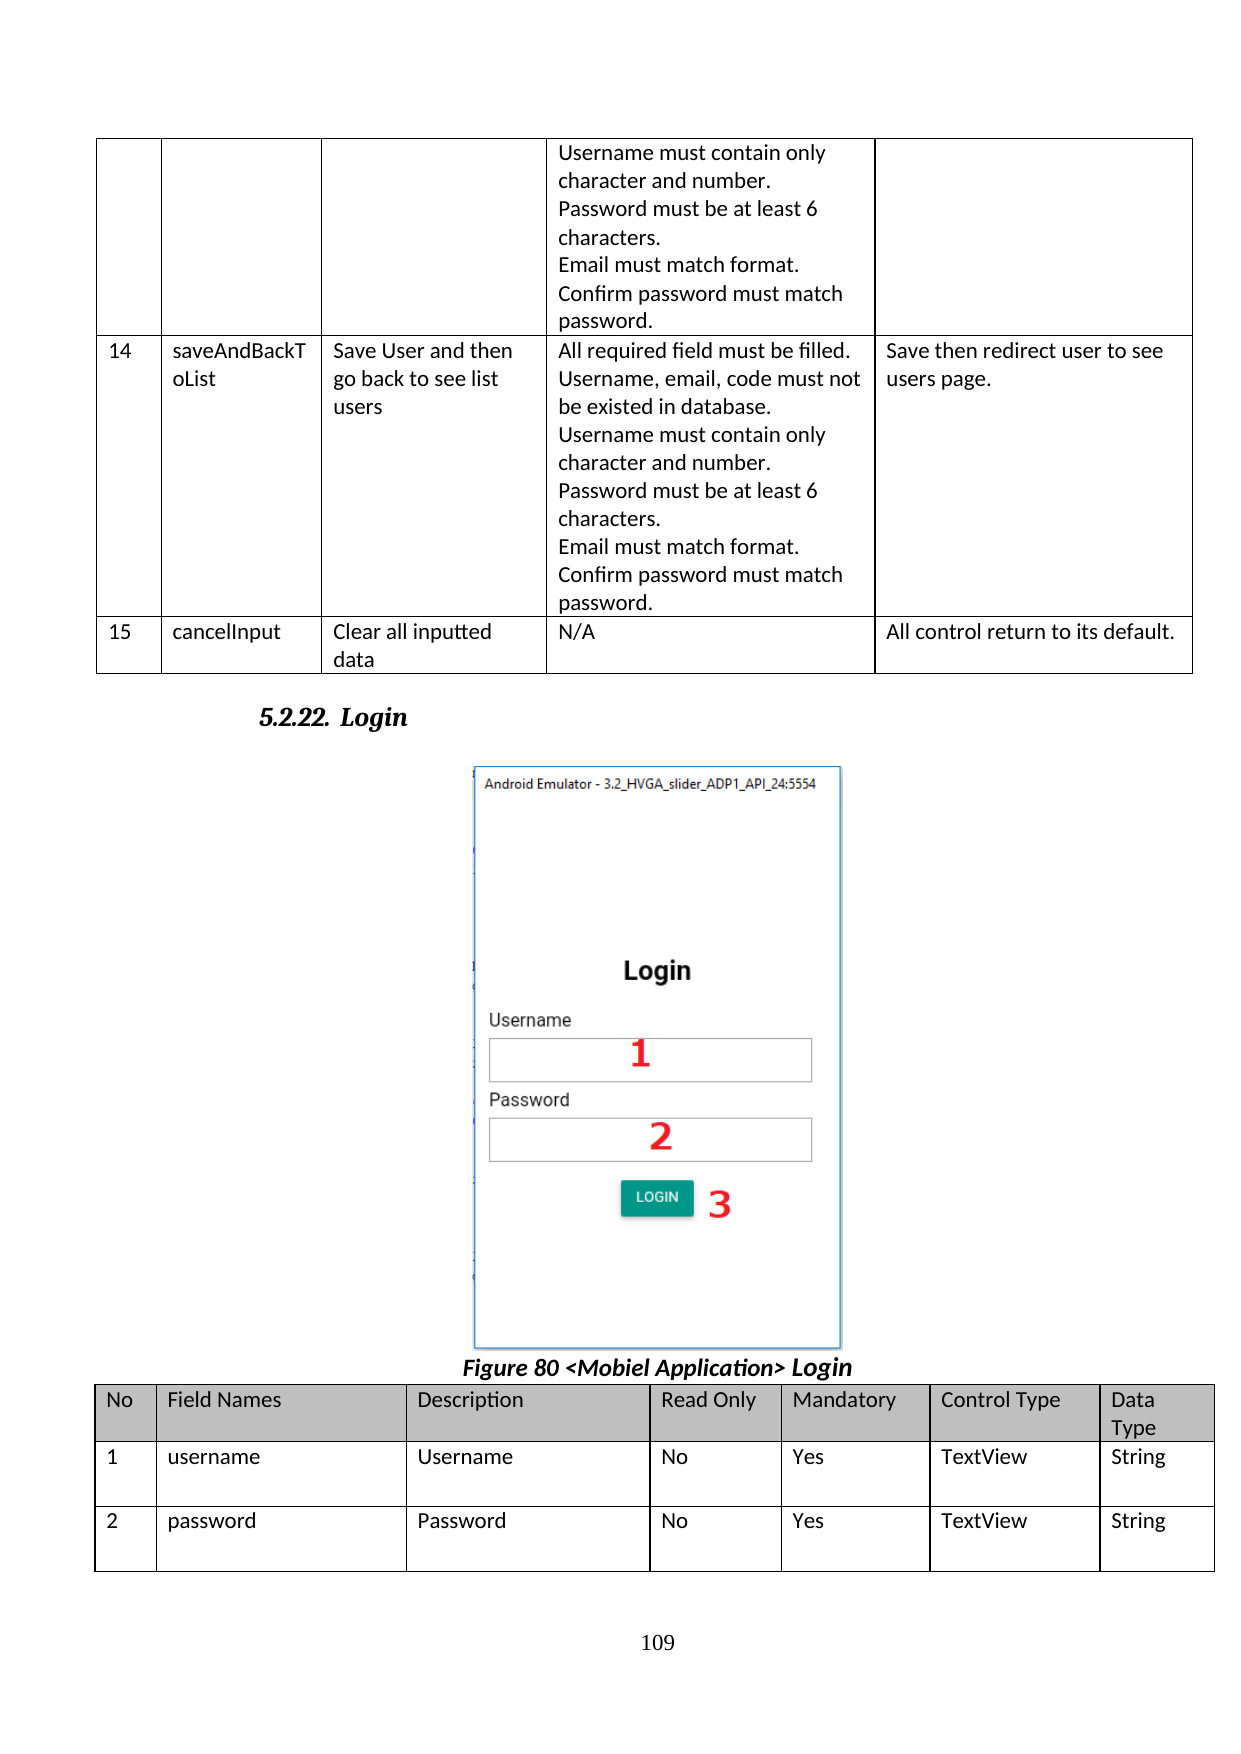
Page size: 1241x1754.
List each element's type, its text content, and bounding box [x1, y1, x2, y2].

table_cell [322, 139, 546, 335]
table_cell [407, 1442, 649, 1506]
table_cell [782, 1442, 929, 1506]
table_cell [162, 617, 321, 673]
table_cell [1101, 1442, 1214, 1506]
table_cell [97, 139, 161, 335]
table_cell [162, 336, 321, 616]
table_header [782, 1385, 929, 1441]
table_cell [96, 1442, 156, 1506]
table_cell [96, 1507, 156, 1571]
picture [472, 766, 843, 1351]
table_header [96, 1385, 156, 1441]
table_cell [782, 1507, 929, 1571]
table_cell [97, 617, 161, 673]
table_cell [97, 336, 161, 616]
list Figure 80 <Mobiel Application> Login [106, 1351, 1209, 1384]
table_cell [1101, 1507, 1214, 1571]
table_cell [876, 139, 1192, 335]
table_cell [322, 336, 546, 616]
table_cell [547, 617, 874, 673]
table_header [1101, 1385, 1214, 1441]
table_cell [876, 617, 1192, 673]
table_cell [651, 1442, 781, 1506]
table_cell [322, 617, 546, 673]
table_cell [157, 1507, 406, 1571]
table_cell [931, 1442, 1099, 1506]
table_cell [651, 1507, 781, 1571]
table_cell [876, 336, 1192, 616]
list Login [259, 702, 1209, 733]
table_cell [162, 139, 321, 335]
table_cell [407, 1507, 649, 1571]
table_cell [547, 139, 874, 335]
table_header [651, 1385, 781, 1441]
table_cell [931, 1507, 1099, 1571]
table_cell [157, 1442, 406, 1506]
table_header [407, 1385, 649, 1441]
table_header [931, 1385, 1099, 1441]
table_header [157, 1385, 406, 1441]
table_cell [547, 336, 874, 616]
